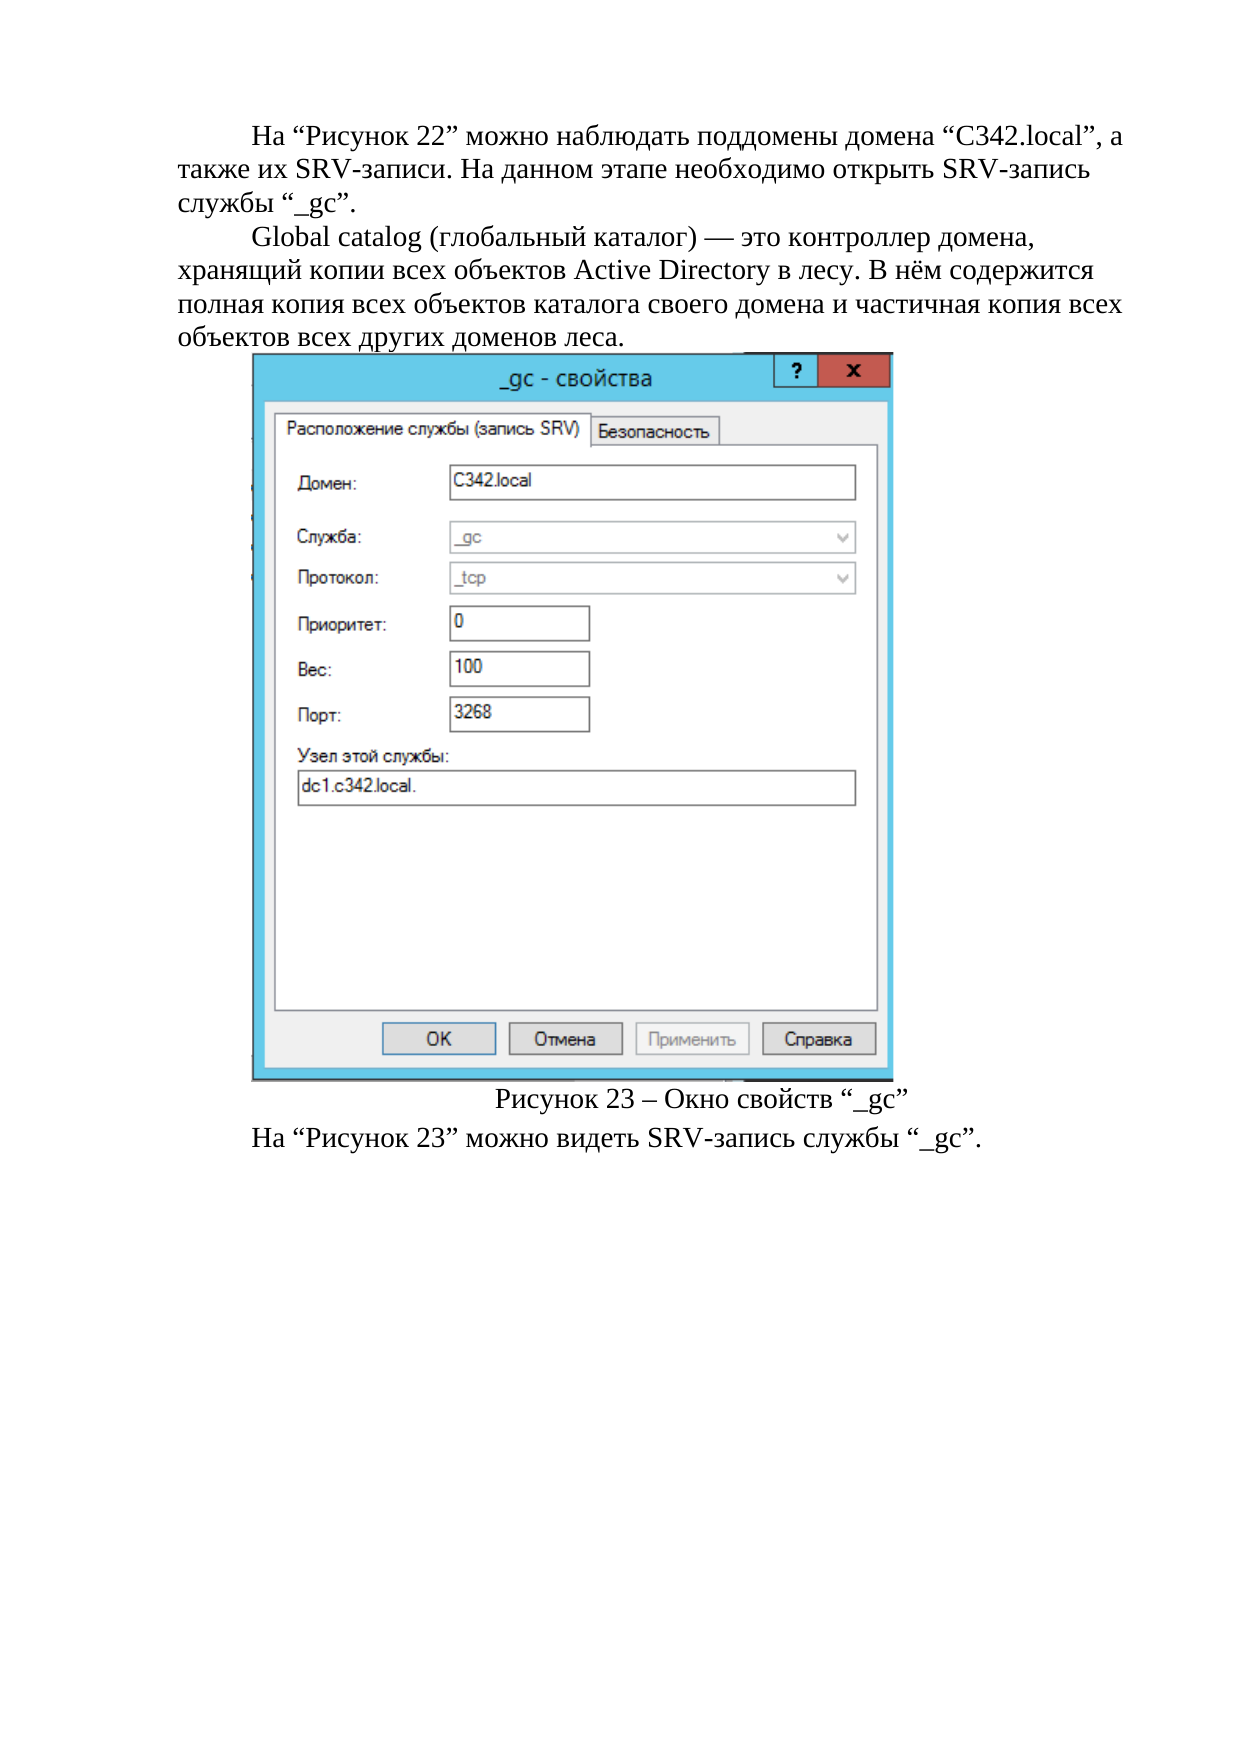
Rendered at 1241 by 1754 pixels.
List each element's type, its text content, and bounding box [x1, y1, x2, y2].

picture [251, 352, 894, 1082]
text Global catalog (глобальный каталог) — это контроллер домена, хранящий копии всех объектов Active Directory в лесу. В нём содержится полная копия всех объектов каталога своего домена и частичная копия всех объектов всех других доменов леса. [177, 219, 1152, 353]
text На “Рисунок 23” можно видеть SRV-запись службы “_gc”. [177, 1120, 1152, 1153]
text На “Рисунок 22” можно наблюдать поддомены домена “C342.local”, а также их SRV-записи. На данном этапе необходимо открыть SRV-запись службы “_gc”. [177, 118, 1152, 219]
text Рисунок 23 – Окно свойств “_gc” [177, 1081, 1152, 1115]
